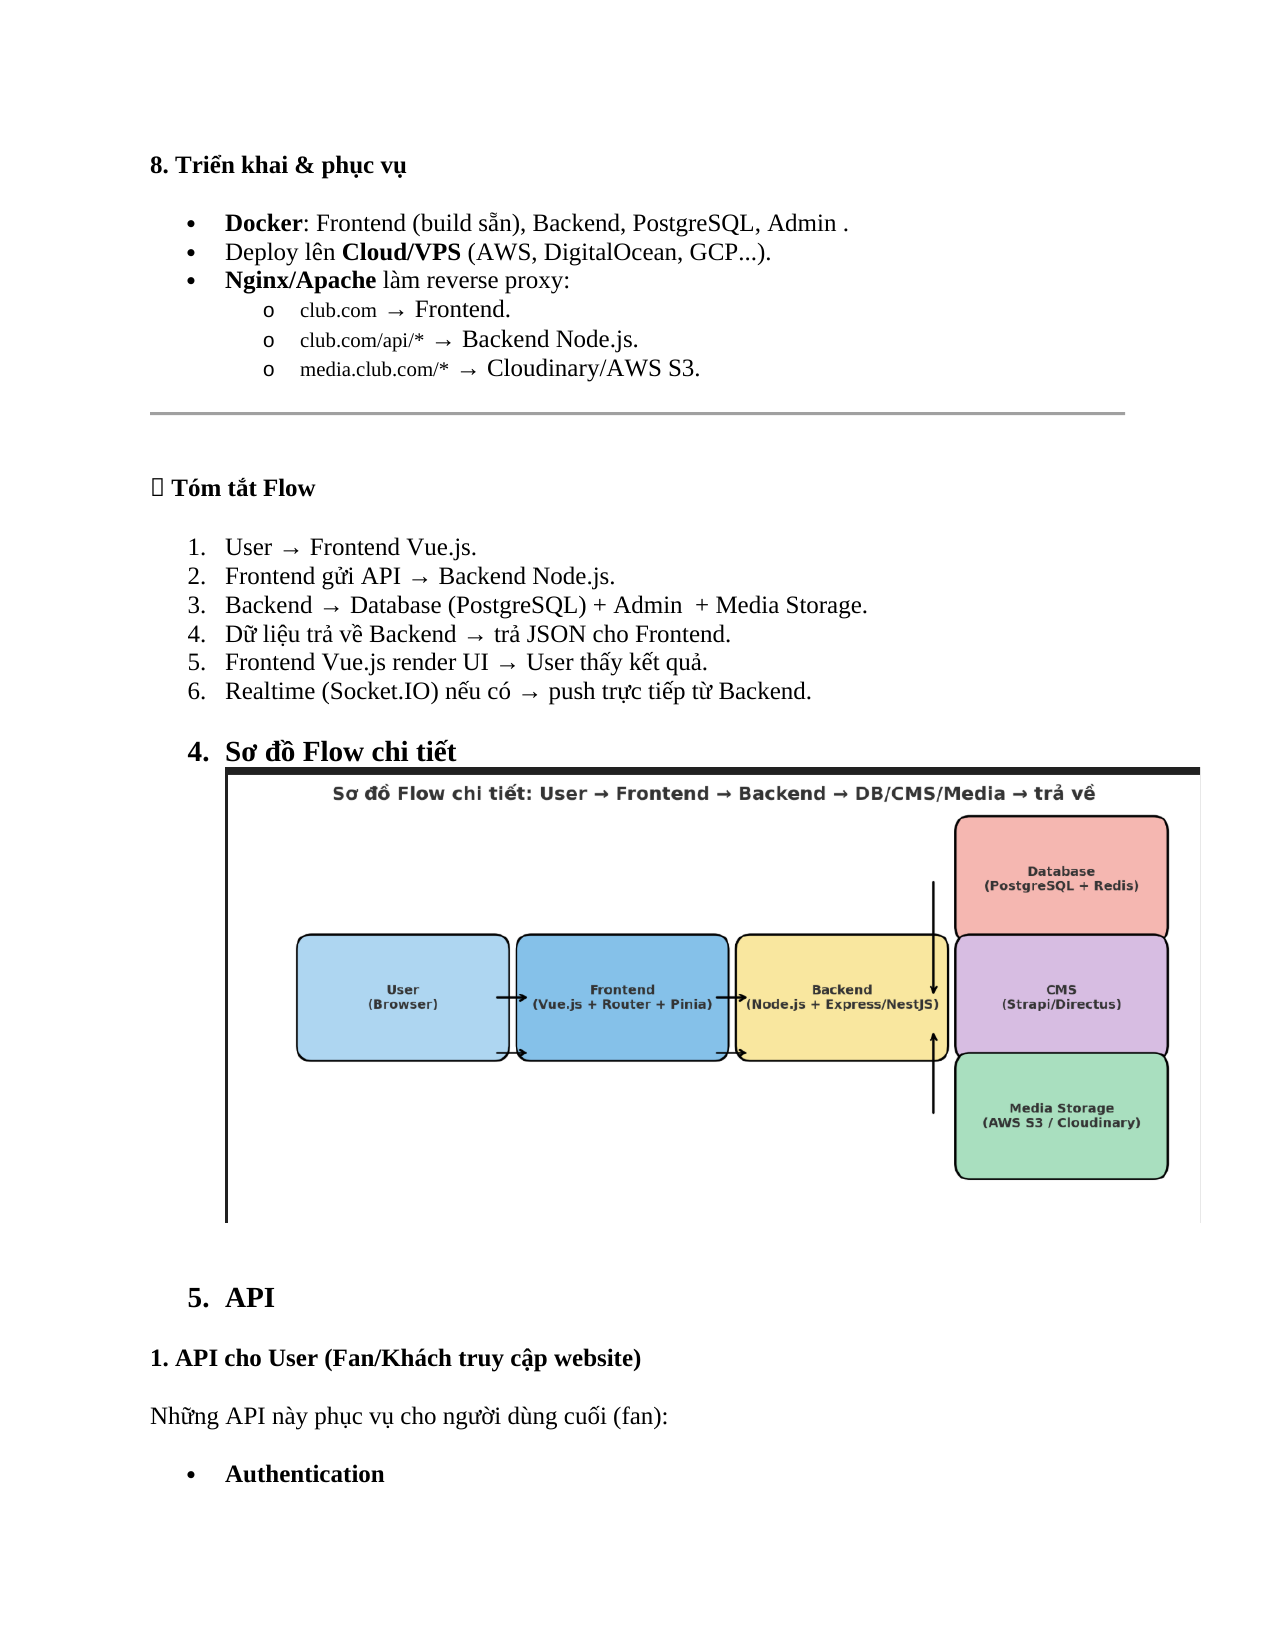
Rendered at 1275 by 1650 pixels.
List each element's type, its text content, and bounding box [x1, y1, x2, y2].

list User → Frontend Vue.js. [187, 532, 1125, 561]
text 8. Triển khai & phục vụ [150, 150, 1125, 179]
list Frontend Vue.js render UI → User thấy kết quả. [187, 647, 1125, 676]
list Frontend gửi API → Backend Node.js. [187, 561, 1125, 590]
list club.com/api/* → Backend Node.js. [262, 324, 1125, 353]
list API [187, 1280, 1125, 1314]
text Những API này phục vụ cho người dùng cuối (fan): [150, 1401, 1125, 1429]
list Backend → Database (PostgreSQL) + Admin + Media Storage. [187, 590, 1125, 619]
list Deploy lên Cloud/VPS (AWS, DigitalOcean, GCP...). [187, 237, 1125, 265]
list club.com → Frontend. [262, 294, 1125, 324]
list Sơ đồ Flow chi tiết [187, 734, 1125, 768]
text 🔹 Tóm tắt Flow [150, 469, 1125, 503]
list media.club.com/* → Cloudinary/AWS S3. [262, 353, 1125, 383]
list Nginx/Apache làm reverse proxy: [187, 265, 1125, 294]
text 1. API cho User (Fan/Khách truy cập website) [150, 1343, 1125, 1372]
list Realtime (Socket.IO) nếu có → push trực tiếp từ Backend. [187, 676, 1125, 705]
list Authentication [187, 1459, 1125, 1487]
list Docker: Frontend (build sẵn), Backend, PostgreSQL, Admin . [187, 208, 1125, 237]
list Dữ liệu trả về Backend → trả JSON cho Frontend. [187, 619, 1125, 647]
picture [225, 767, 1200, 1223]
